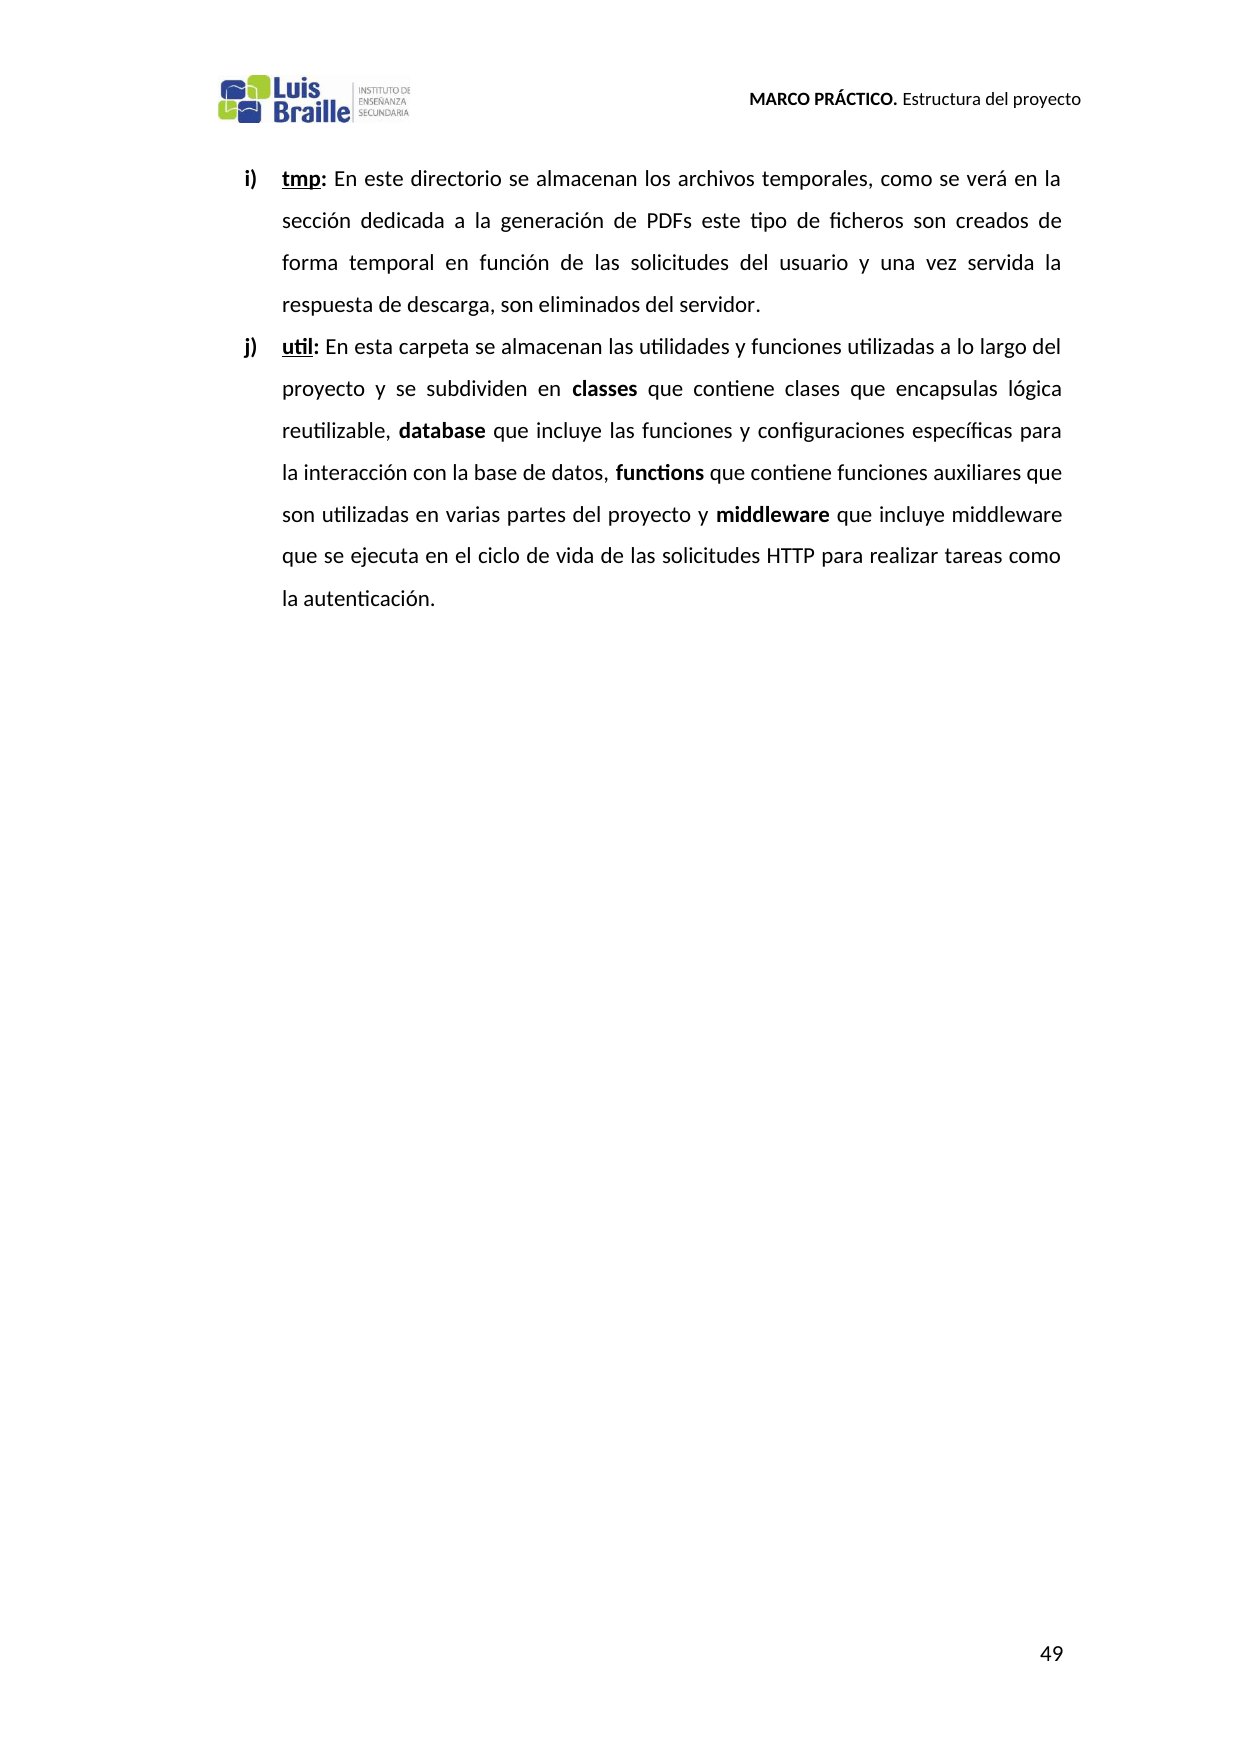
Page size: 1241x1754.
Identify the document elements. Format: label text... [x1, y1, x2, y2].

list util: En esta carpeta se almacenan las utilidades y funciones utilizadas a lo largo del proyecto y se subdividen en classes que contiene clases que encapsulas lógica reutilizable, database que incluye las funciones y configuraciones específicas para la interacción con la base de datos, functions que contiene funciones auxiliares que son utilizadas en varias partes del proyecto y middleware que incluye middleware que se ejecuta en el ciclo de vida de las solicitudes HTTP para realizar tareas como la autenticación. [244, 332, 1063, 612]
list tmp: En este directorio se almacenan los archivos temporales, como se verá en la sección dedicada a la generación de PDFs este tipo de ficheros son creados de forma temporal en función de las solicitudes del usuario y una vez servida la respuesta de descarga, son eliminados del servidor. [244, 164, 1063, 318]
